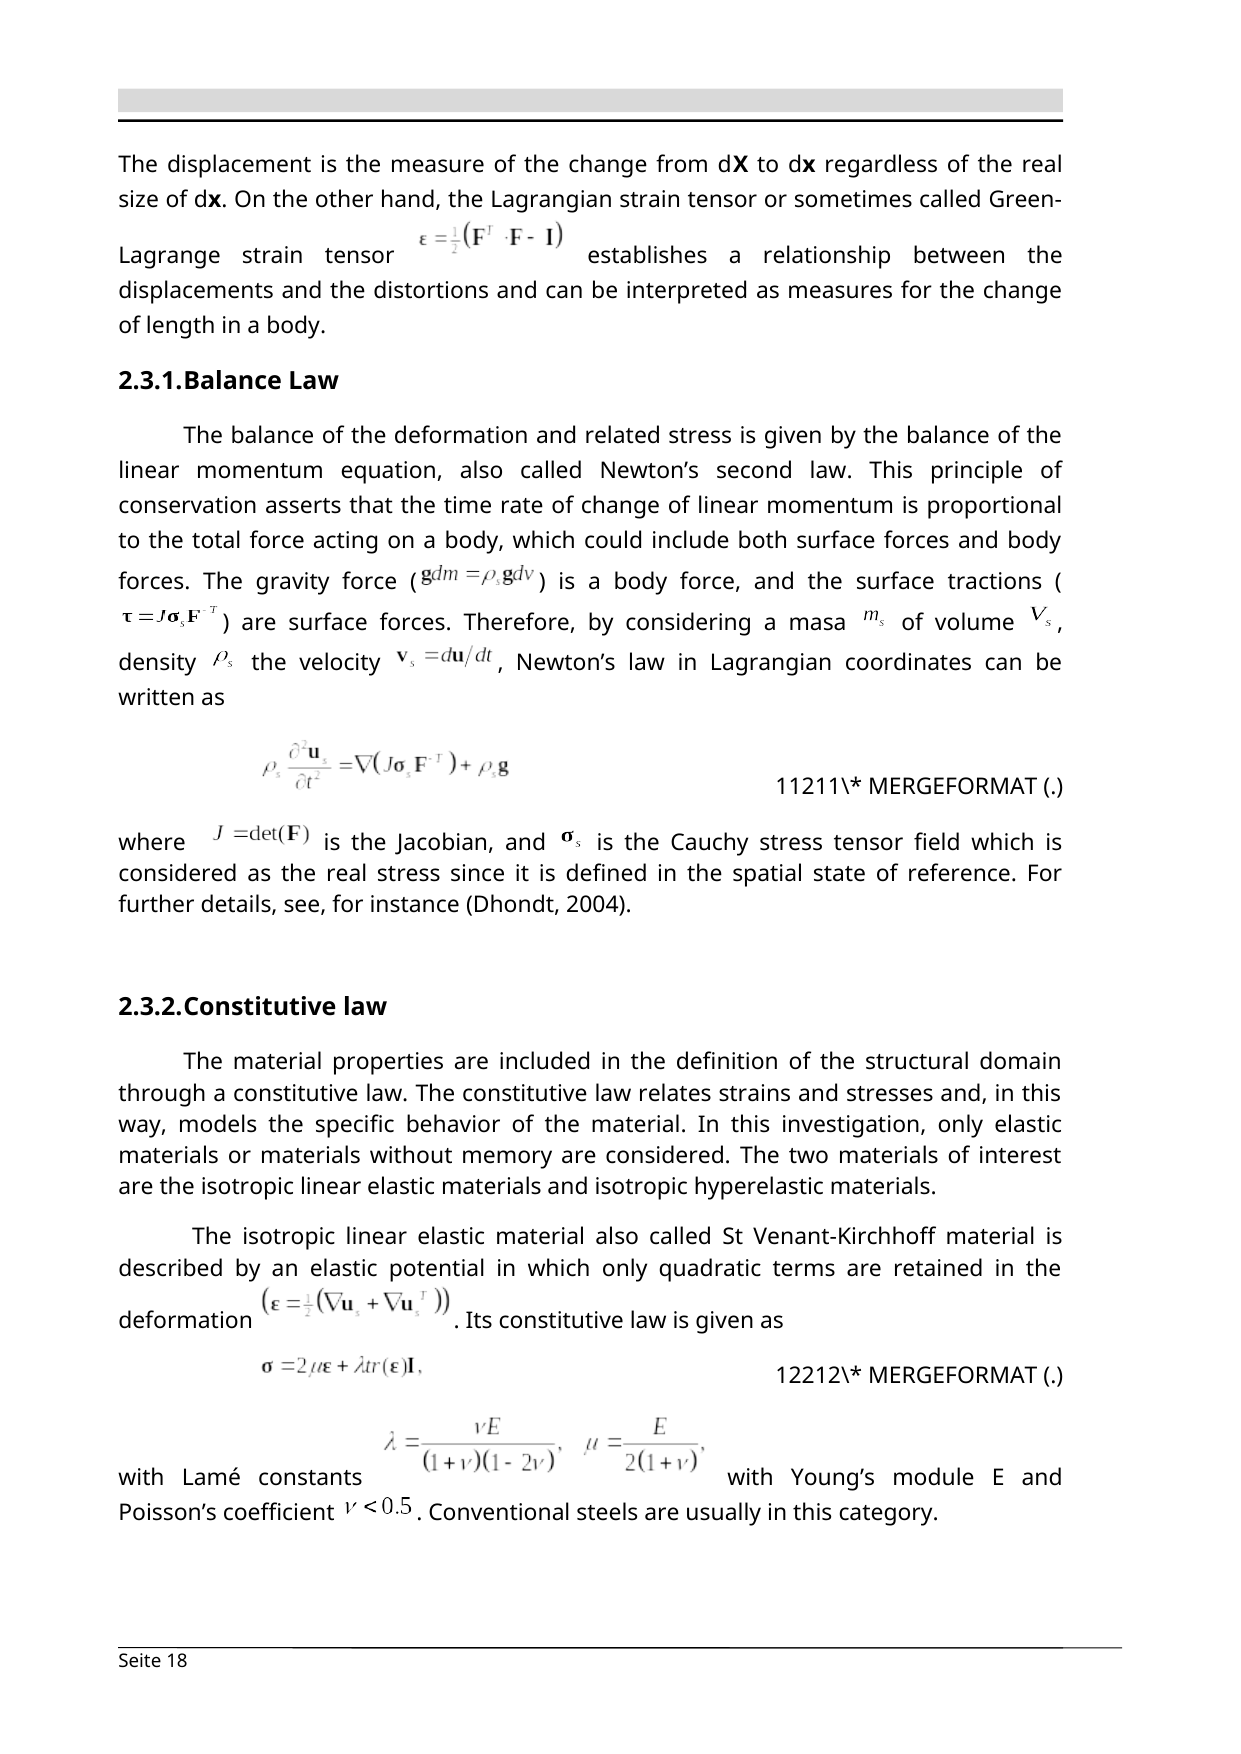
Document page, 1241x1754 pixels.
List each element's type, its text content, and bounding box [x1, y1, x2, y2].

subtitle Balance Law [118, 363, 1063, 397]
text with Lamé constants with Young’s module E and Poisson’s coefficient . Conventional steels are usually in this category. [118, 1409, 1063, 1527]
text The balance of the deformation and related stress is given by the balance of the linear momentum equation, also called Newton’s second law. This principle of conservation asserts that the time rate of change of linear momentum is proportional to the total force acting on a body, which could include both surface forces and body forces. The gravity force () is a body force, and the surface tractions () are surface forces. Therefore, by considering a masa of volume , density the velocity , Newton’s law in Lagrangian coordinates can be written as [118, 419, 1063, 712]
text The material properties are included in the definition of the structural domain through a constitutive law. The constitutive law relates strains and stresses and, in this way, models the specific behavior of the material. In this investigation, only elastic materials or materials without memory are considered. The two materials of interest are the isotropic linear elastic materials and isotropic hyperelastic materials. [118, 1045, 1063, 1201]
text The isotropic linear elastic material also called St Venant-Kirchhoff material is described by an elastic potential in which only quadratic terms are retained in the deformation . Its constitutive law is given as [118, 1220, 1063, 1335]
text where is the Jacobian, and is the Cauchy stress tensor field which is considered as the real stress since it is defined in the spatial state of reference. For further details, see, for instance (Dhondt, 2004). [118, 820, 1063, 919]
subtitle Constitutive law [118, 988, 1063, 1022]
